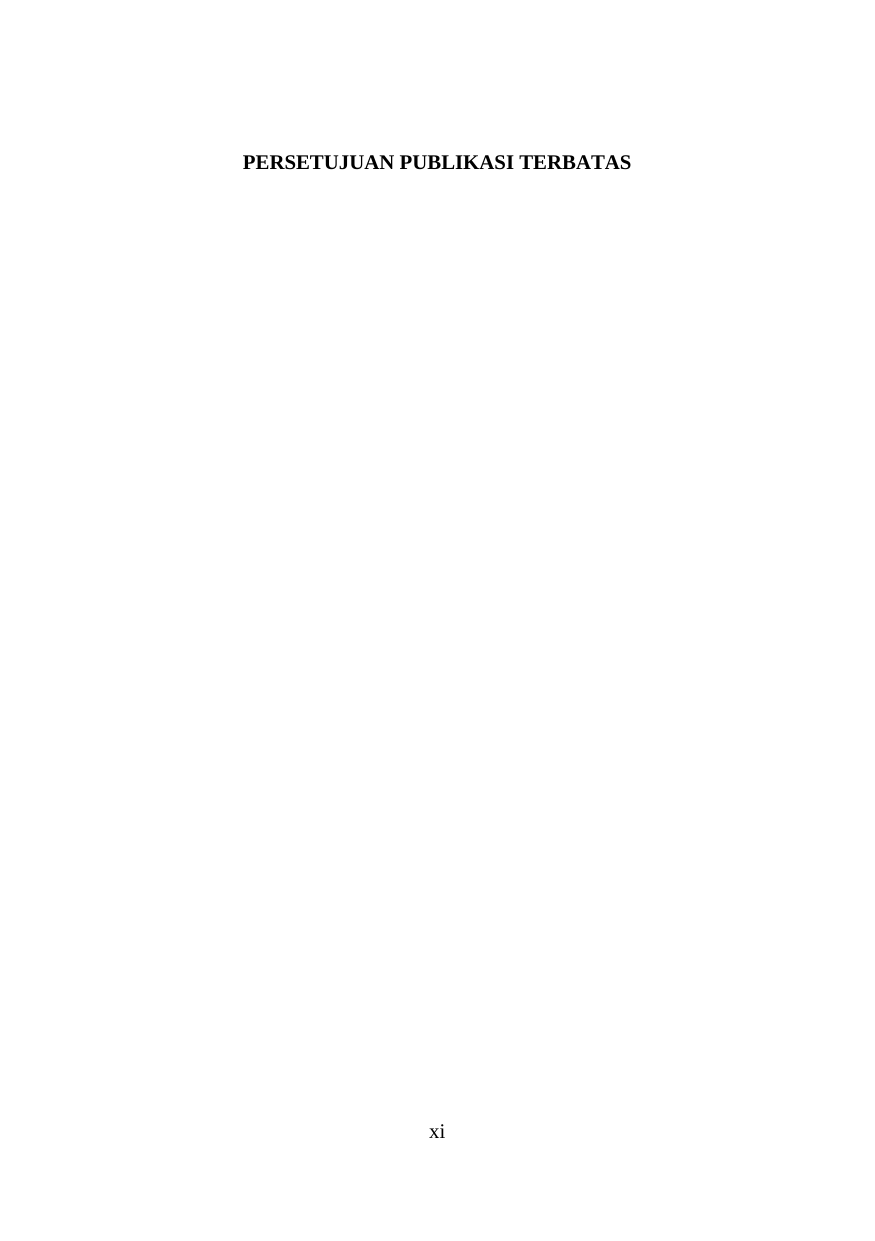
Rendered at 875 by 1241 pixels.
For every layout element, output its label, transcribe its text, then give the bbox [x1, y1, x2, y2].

subtitle PERSETUJUAN PUBLIKASI TERBATAS [150, 150, 724, 174]
